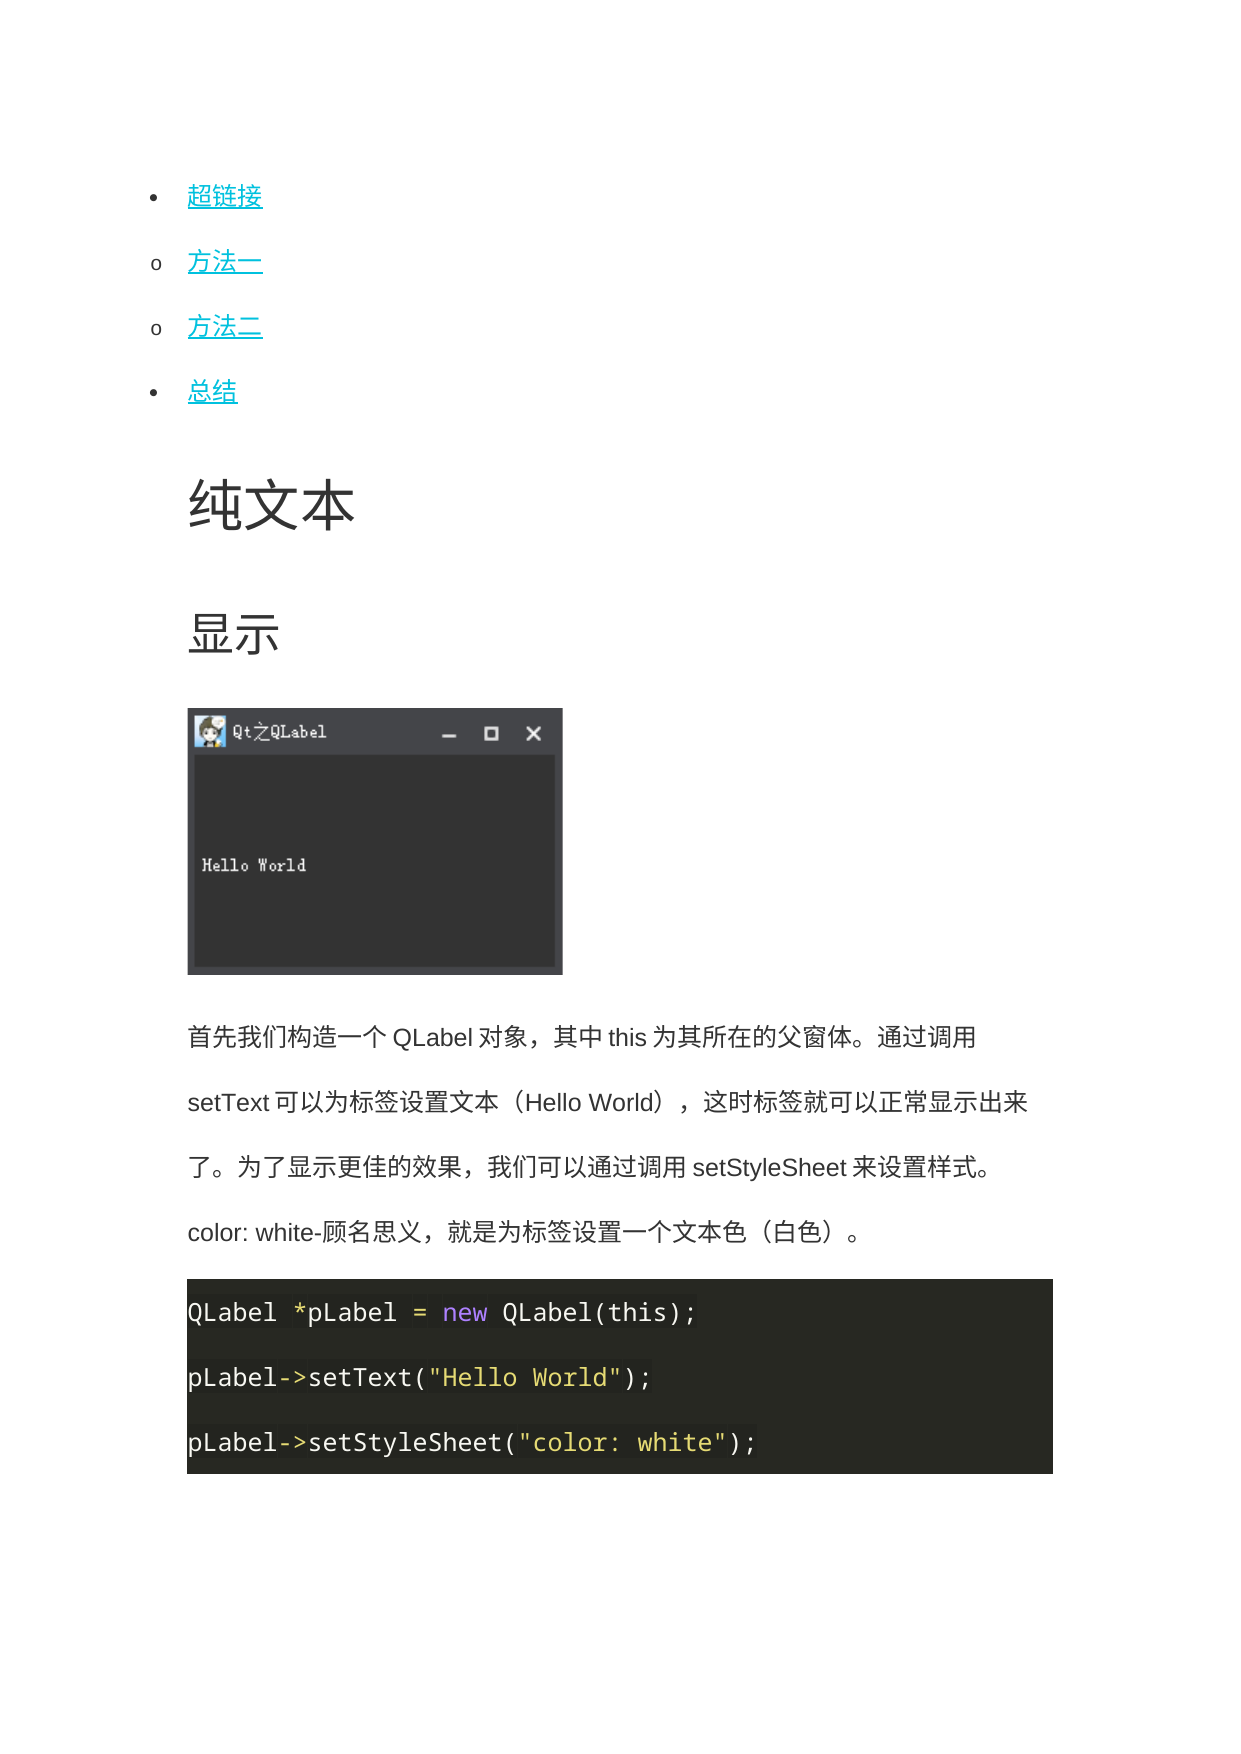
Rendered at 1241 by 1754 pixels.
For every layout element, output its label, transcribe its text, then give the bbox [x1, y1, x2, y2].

text 首先我们构造一个QLabel对象，其中this为其所在的父窗体。通过调用setText可以为标签设置文本（Hello World），这时标签就可以正常显示出来了。为了显示更佳的效果，我们可以通过调用setStyleSheet来设置样式。color: white-顾名思义，就是为标签设置一个文本色（白色）。 [187, 1003, 1053, 1263]
list 方法一 [150, 227, 1053, 292]
list 总结 [150, 357, 1053, 422]
list 超链接 [150, 162, 1053, 227]
text pLabel->setStyleSheet("color: white"); [187, 1409, 1053, 1474]
picture [187, 708, 563, 975]
list 方法二 [150, 292, 1053, 357]
text 纯文本 [187, 453, 1053, 551]
text pLabel->setText("Hello World"); [187, 1344, 1053, 1409]
text 显示 [187, 582, 1053, 679]
text QLabel *pLabel = new QLabel(this); [187, 1279, 1053, 1344]
